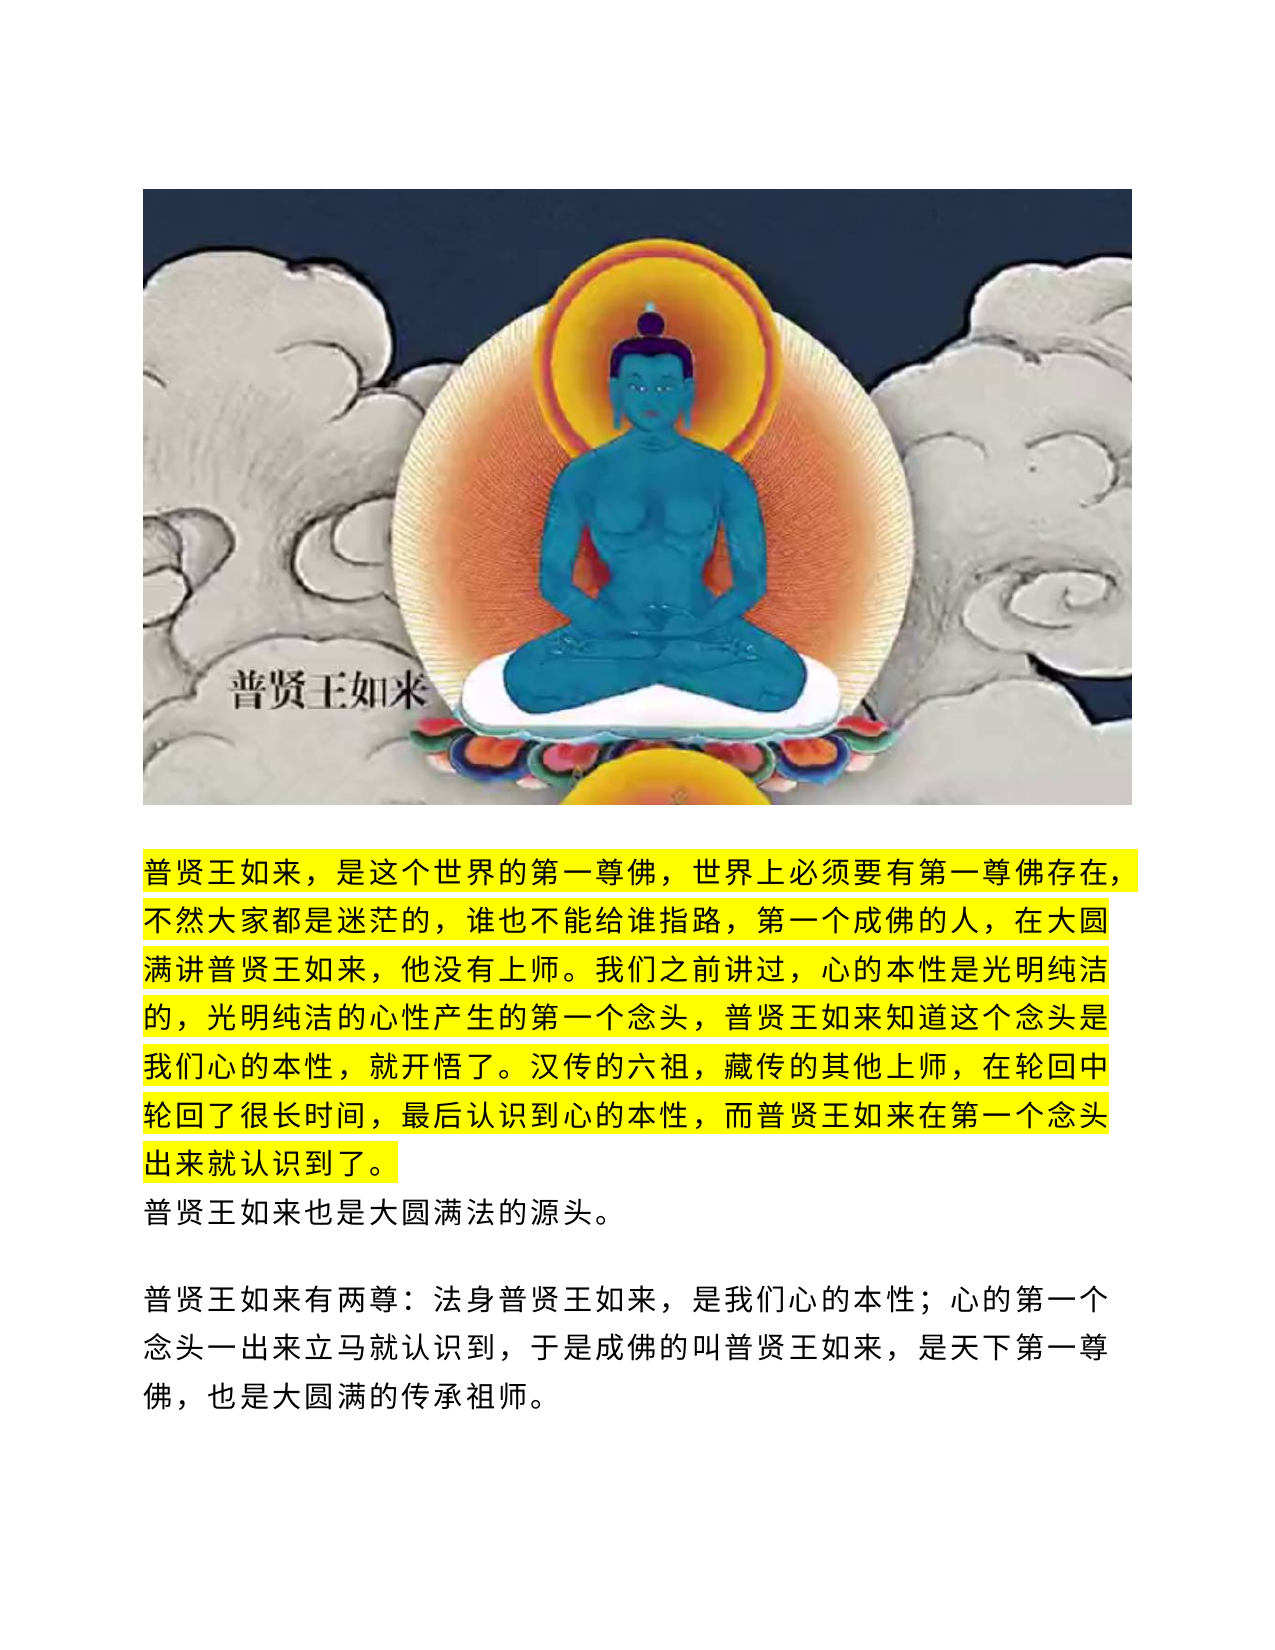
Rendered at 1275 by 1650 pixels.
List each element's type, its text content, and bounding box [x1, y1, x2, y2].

text 普贤王如来有两尊：法身普贤王如来，是我们心的本性；心的第一个念头一出来立马就认识到，于是成佛的叫普贤王如来，是天下第一尊佛，也是大圆满的传承祖师。 [143, 1276, 1132, 1416]
text 普贤王如来，是这个世界的第一尊佛，世界上必须要有第一尊佛存在，不然大家都是迷茫的，谁也不能给谁指路，第一个成佛的人，在大圆满讲普贤王如来，他没有上师。我们之前讲过，心的本性是光明纯洁的，光明纯洁的心性产生的第一个念头，普贤王如来知道这个念头是我们心的本性，就开悟了。汉传的六祖，藏传的其他上师，在轮回中轮回了很长时间，最后认识到心的本性，而普贤王如来在第一个念头出来就认识到了。 [143, 892, 1132, 1183]
picture [143, 189, 1132, 805]
text 普贤王如来也是大圆满法的源头。 [143, 1189, 1132, 1231]
